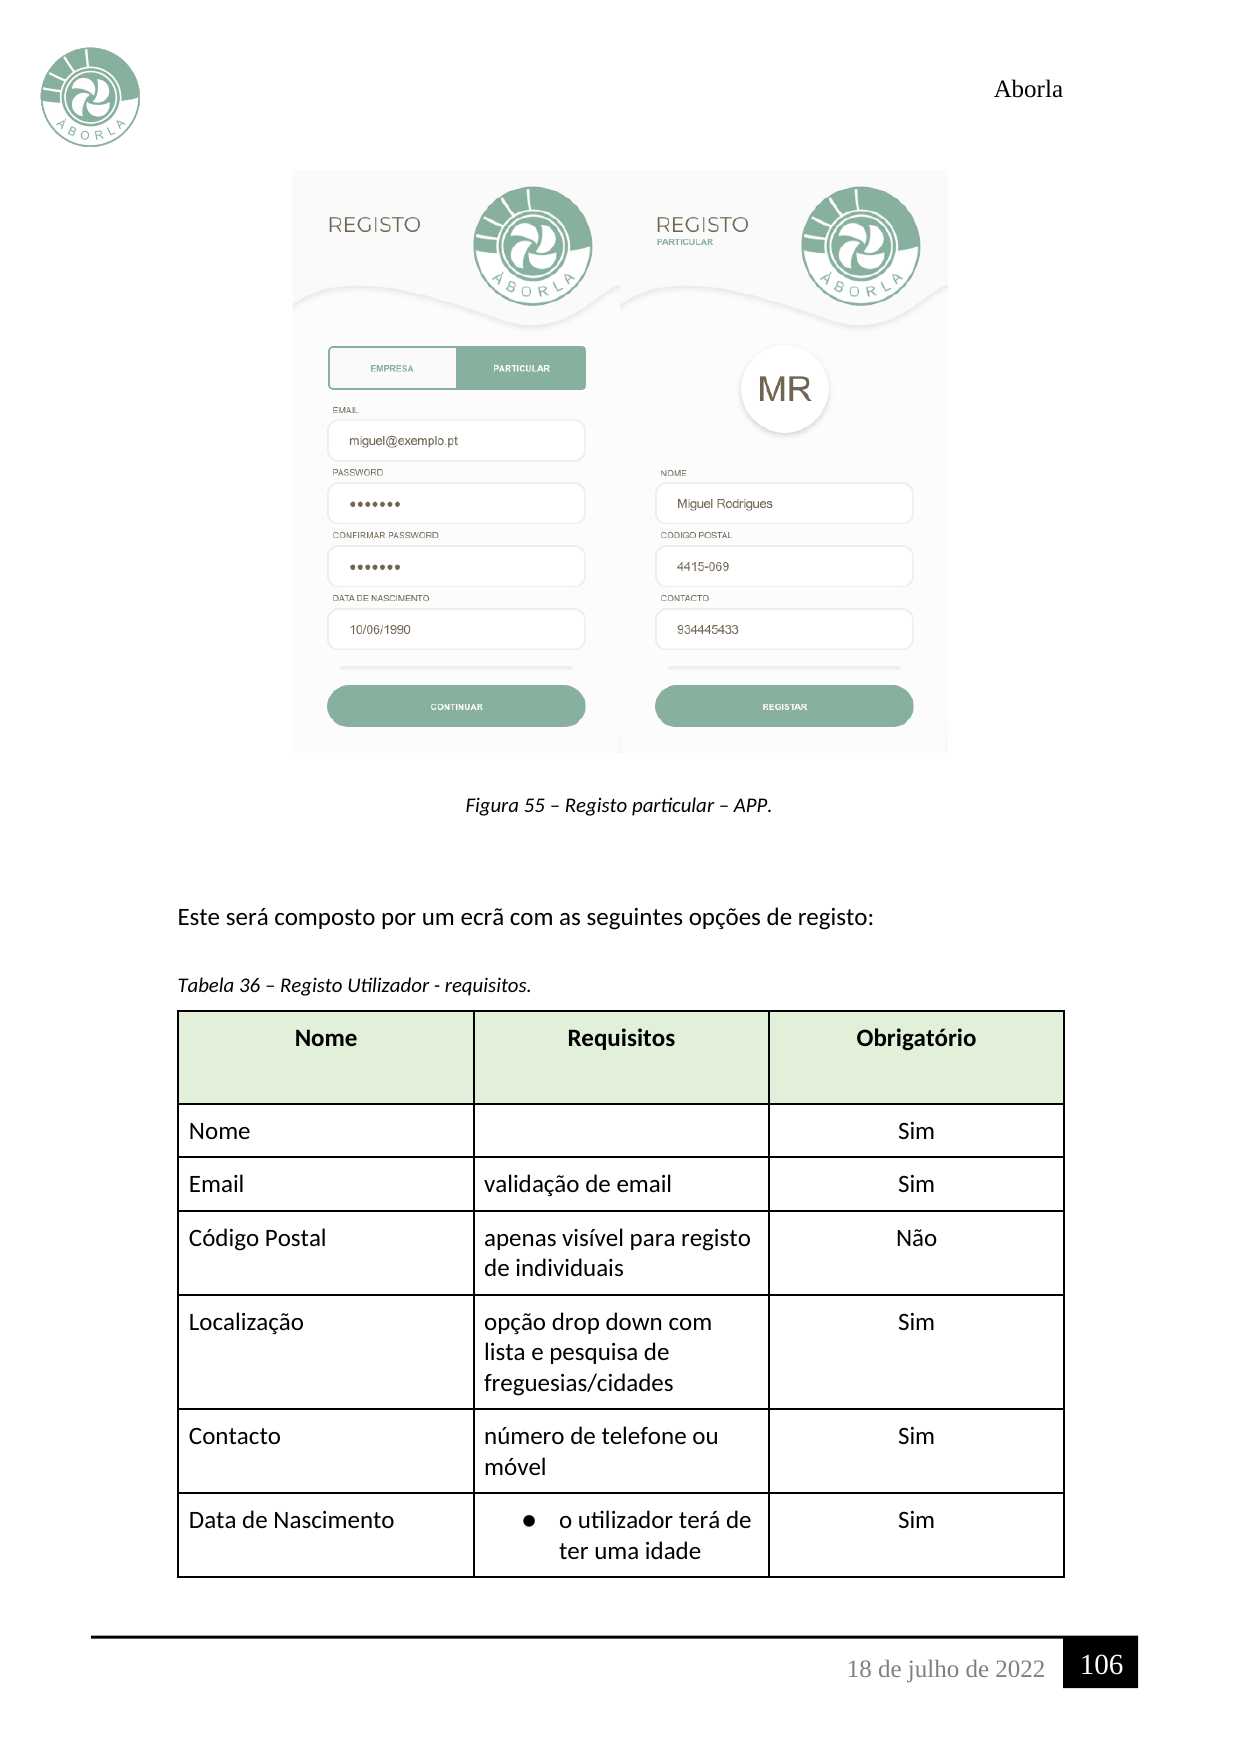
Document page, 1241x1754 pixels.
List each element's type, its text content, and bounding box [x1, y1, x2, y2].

text Este será composto por um ecrã com as seguintes opções de registo: [177, 901, 1063, 932]
table_cell Código Postal [179, 1212, 473, 1293]
table_cell Sim [770, 1296, 1063, 1408]
table_cell Data de Nascimento [179, 1494, 473, 1576]
table_cell o utilizador terá de ter uma idade superior a 18 anos Apenas visível para registo de individuais [475, 1494, 768, 1576]
table_cell Não [770, 1212, 1063, 1293]
table_header Obrigatório [770, 1012, 1063, 1103]
table_header Nome [179, 1012, 473, 1103]
table_cell Sim [770, 1494, 1063, 1576]
table_cell validação de email [475, 1158, 768, 1209]
picture [39, 46, 141, 148]
table_cell Localização [179, 1296, 473, 1408]
table_cell Email [179, 1158, 473, 1209]
table_header Requisitos [475, 1012, 768, 1103]
picture [292, 170, 948, 753]
table_cell Nome [179, 1105, 473, 1156]
table_cell Sim [770, 1105, 1063, 1156]
table_cell [475, 1105, 768, 1156]
table_cell opção drop down com lista e pesquisa de freguesias/cidades [475, 1296, 768, 1408]
text Figura 55 – Registo particular – APP. [177, 792, 1063, 818]
table_cell apenas visível para registo de individuais [475, 1212, 768, 1293]
table_cell Sim [770, 1158, 1063, 1209]
table_cell Contacto [179, 1410, 473, 1492]
text Tabela 36 – Registo Utilizador - requisitos. [177, 972, 1063, 997]
table_cell Sim [770, 1410, 1063, 1492]
table_cell número de telefone ou móvel [475, 1410, 768, 1492]
